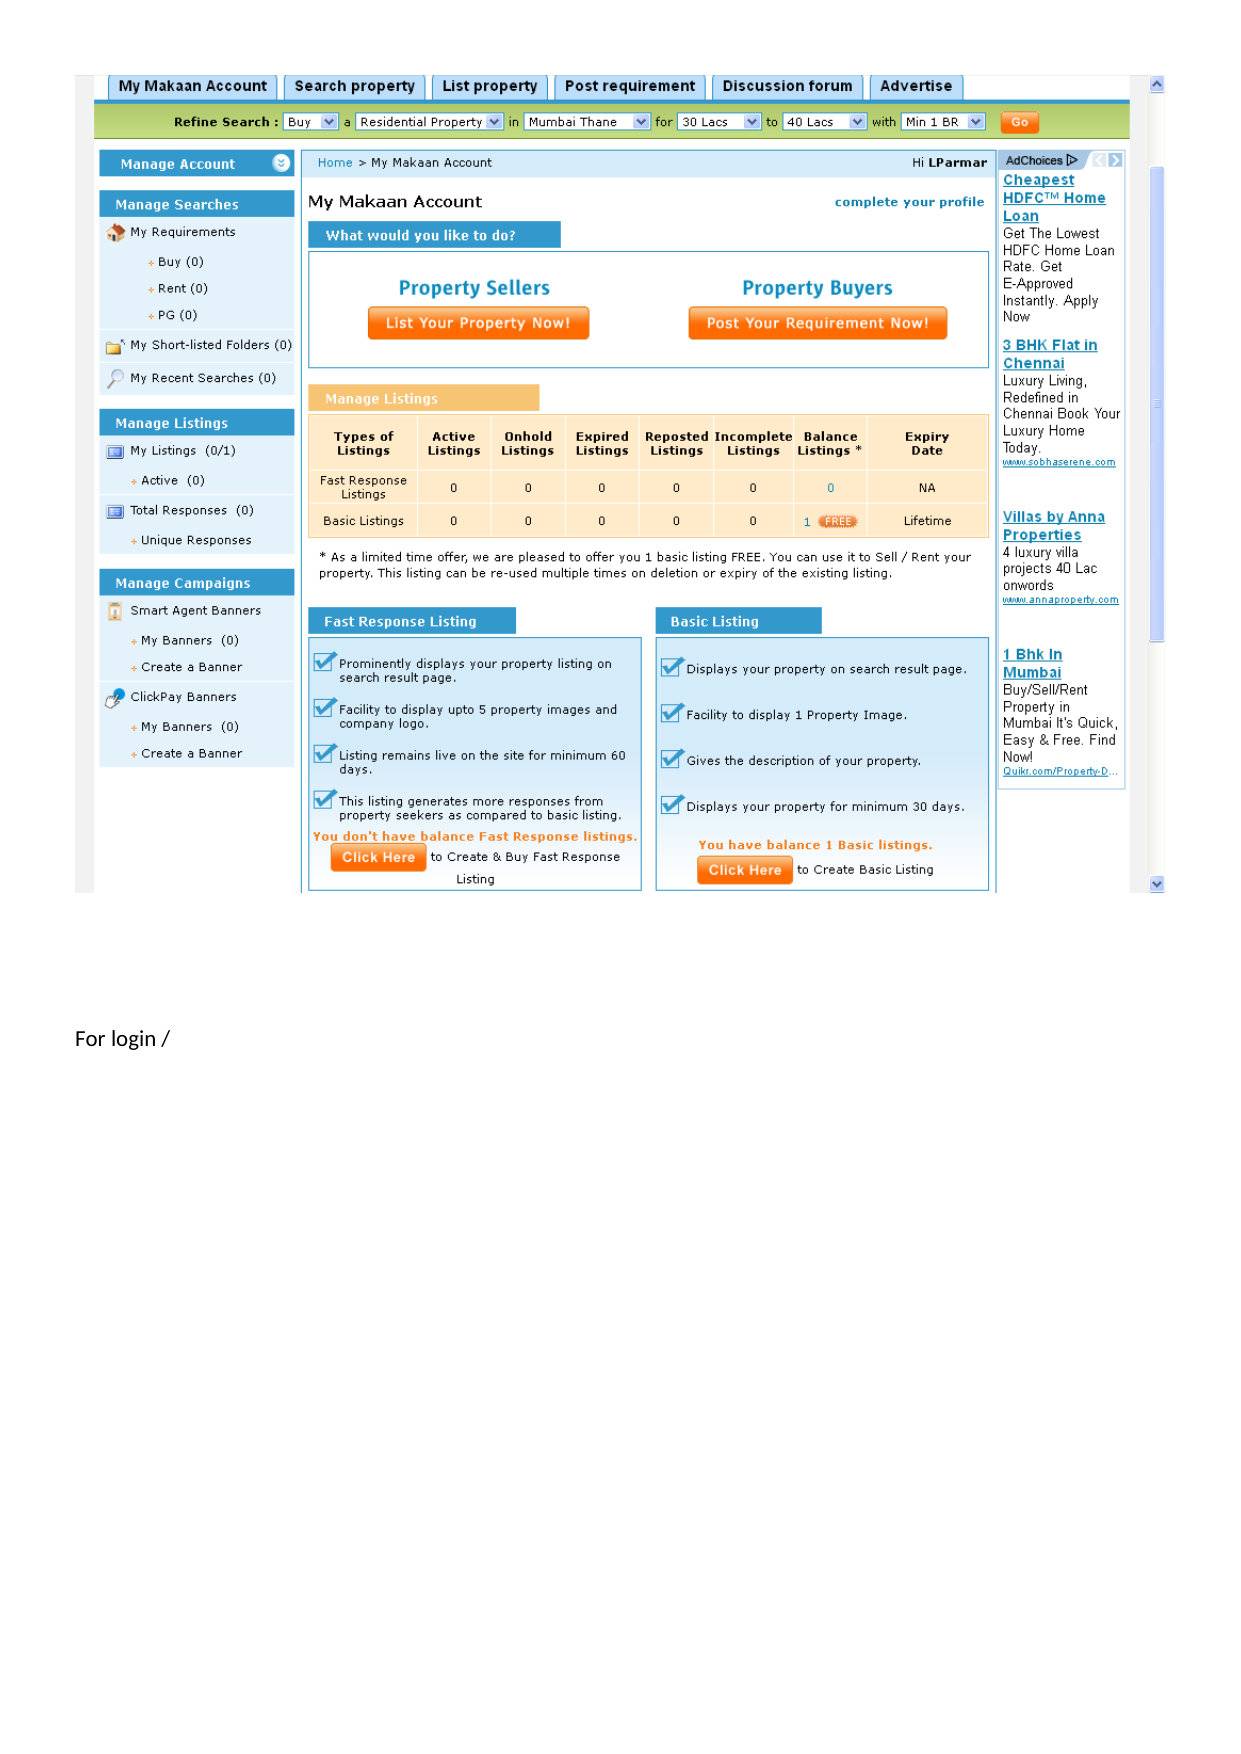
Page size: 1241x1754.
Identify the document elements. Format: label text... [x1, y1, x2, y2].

picture [75, 75, 1166, 893]
text For login / [75, 1024, 1165, 1052]
